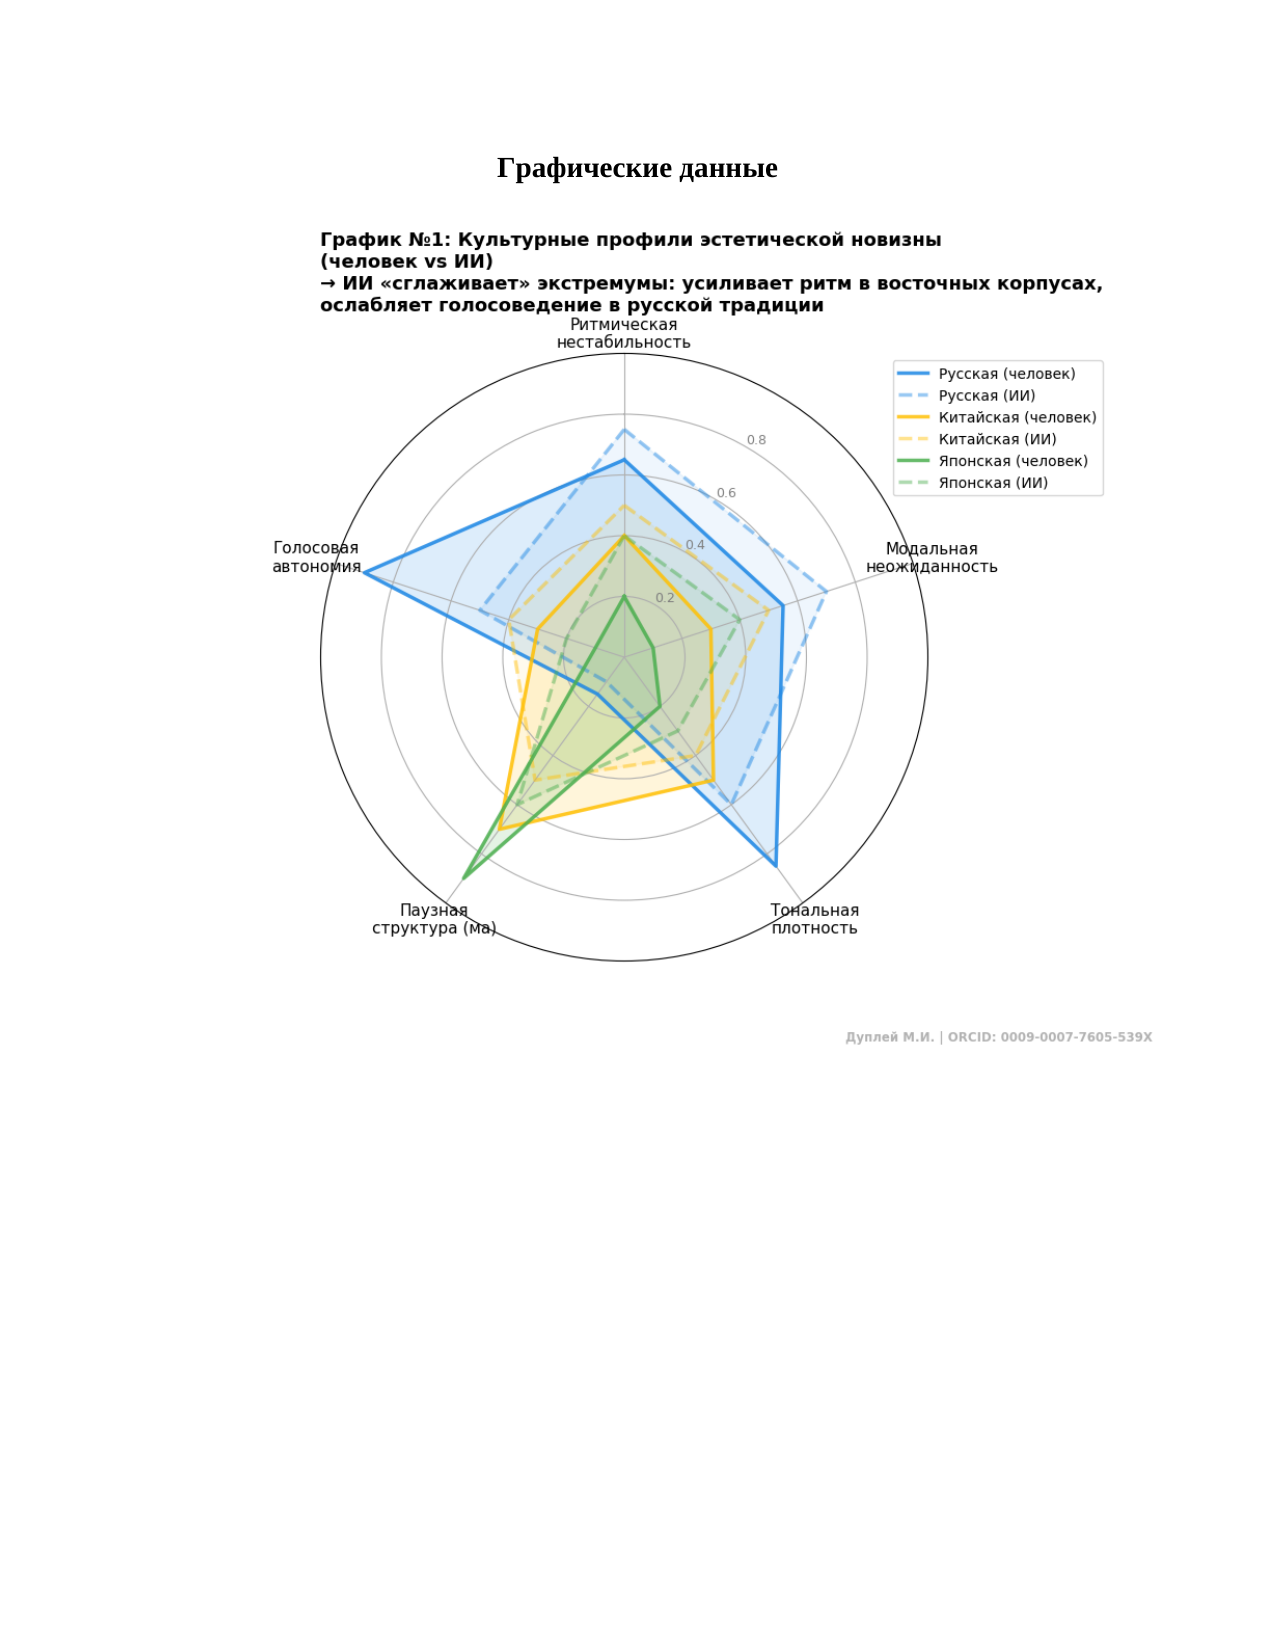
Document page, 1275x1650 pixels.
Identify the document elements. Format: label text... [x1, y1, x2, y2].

text Графические данные [187, 150, 1087, 183]
picture [261, 221, 1162, 1054]
